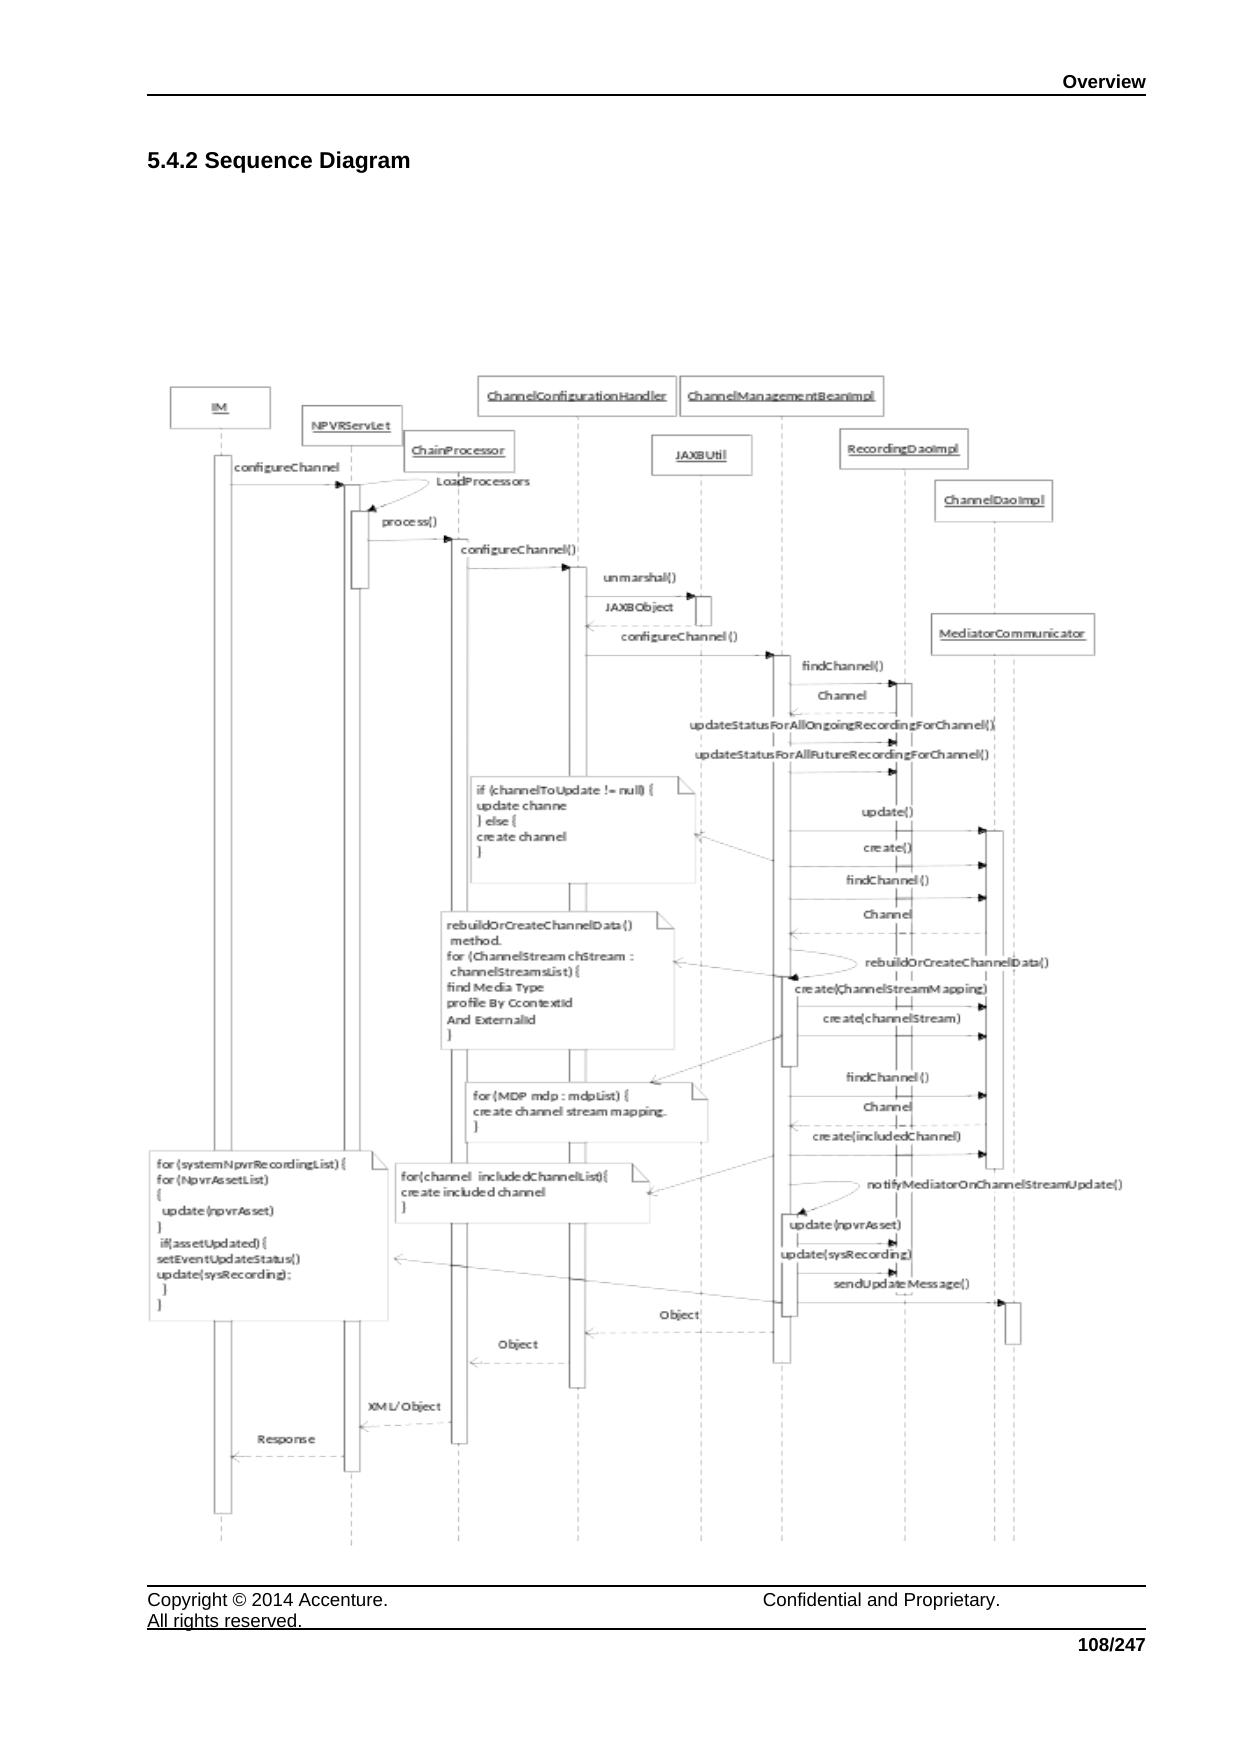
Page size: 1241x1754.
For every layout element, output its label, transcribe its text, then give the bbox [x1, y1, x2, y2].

subtitle Sequence Diagram [147, 147, 1146, 173]
